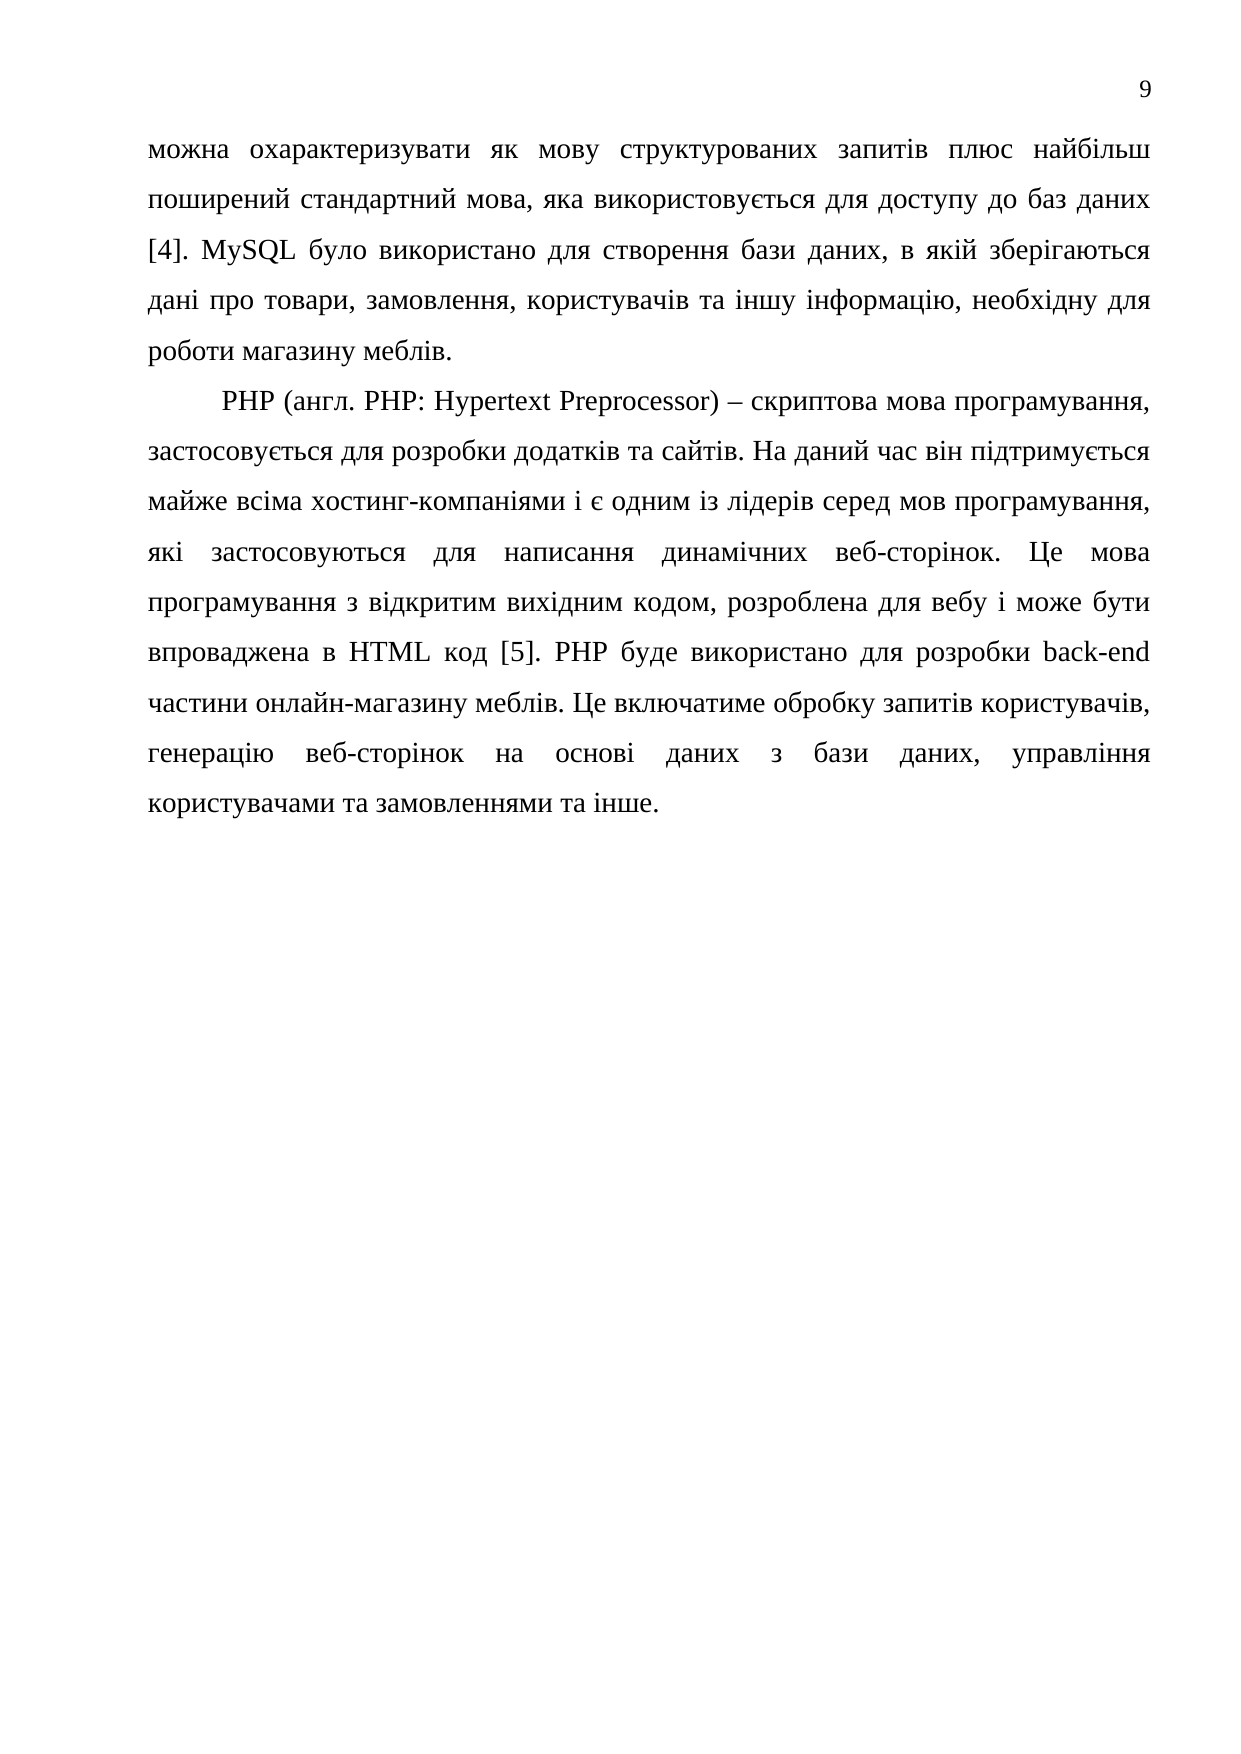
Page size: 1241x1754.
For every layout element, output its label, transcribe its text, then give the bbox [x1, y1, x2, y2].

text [148, 131, 1152, 366]
text PHP (англ. PHP: Hypertext Preprocessor) – скриптова мова програмування, застосовується для розробки додатків та сайтів. На даний час він підтримується майже всіма хостинг-компаніями і є одним із лідерів серед мов програмування, які застосовуються для написання динамічних веб-сторінок. Це мова програмування з відкритим вихідним кодом, розроблена для вебу і може бути впроваджена в HTML код [5]. PHP буде використано для розробки back-end частини онлайн-магазину меблів. Це включатиме обробку запитів користувачів, генерацію веб-сторінок на основі даних з бази даних, управління користувачами та замовленнями та інше. [148, 383, 1152, 819]
